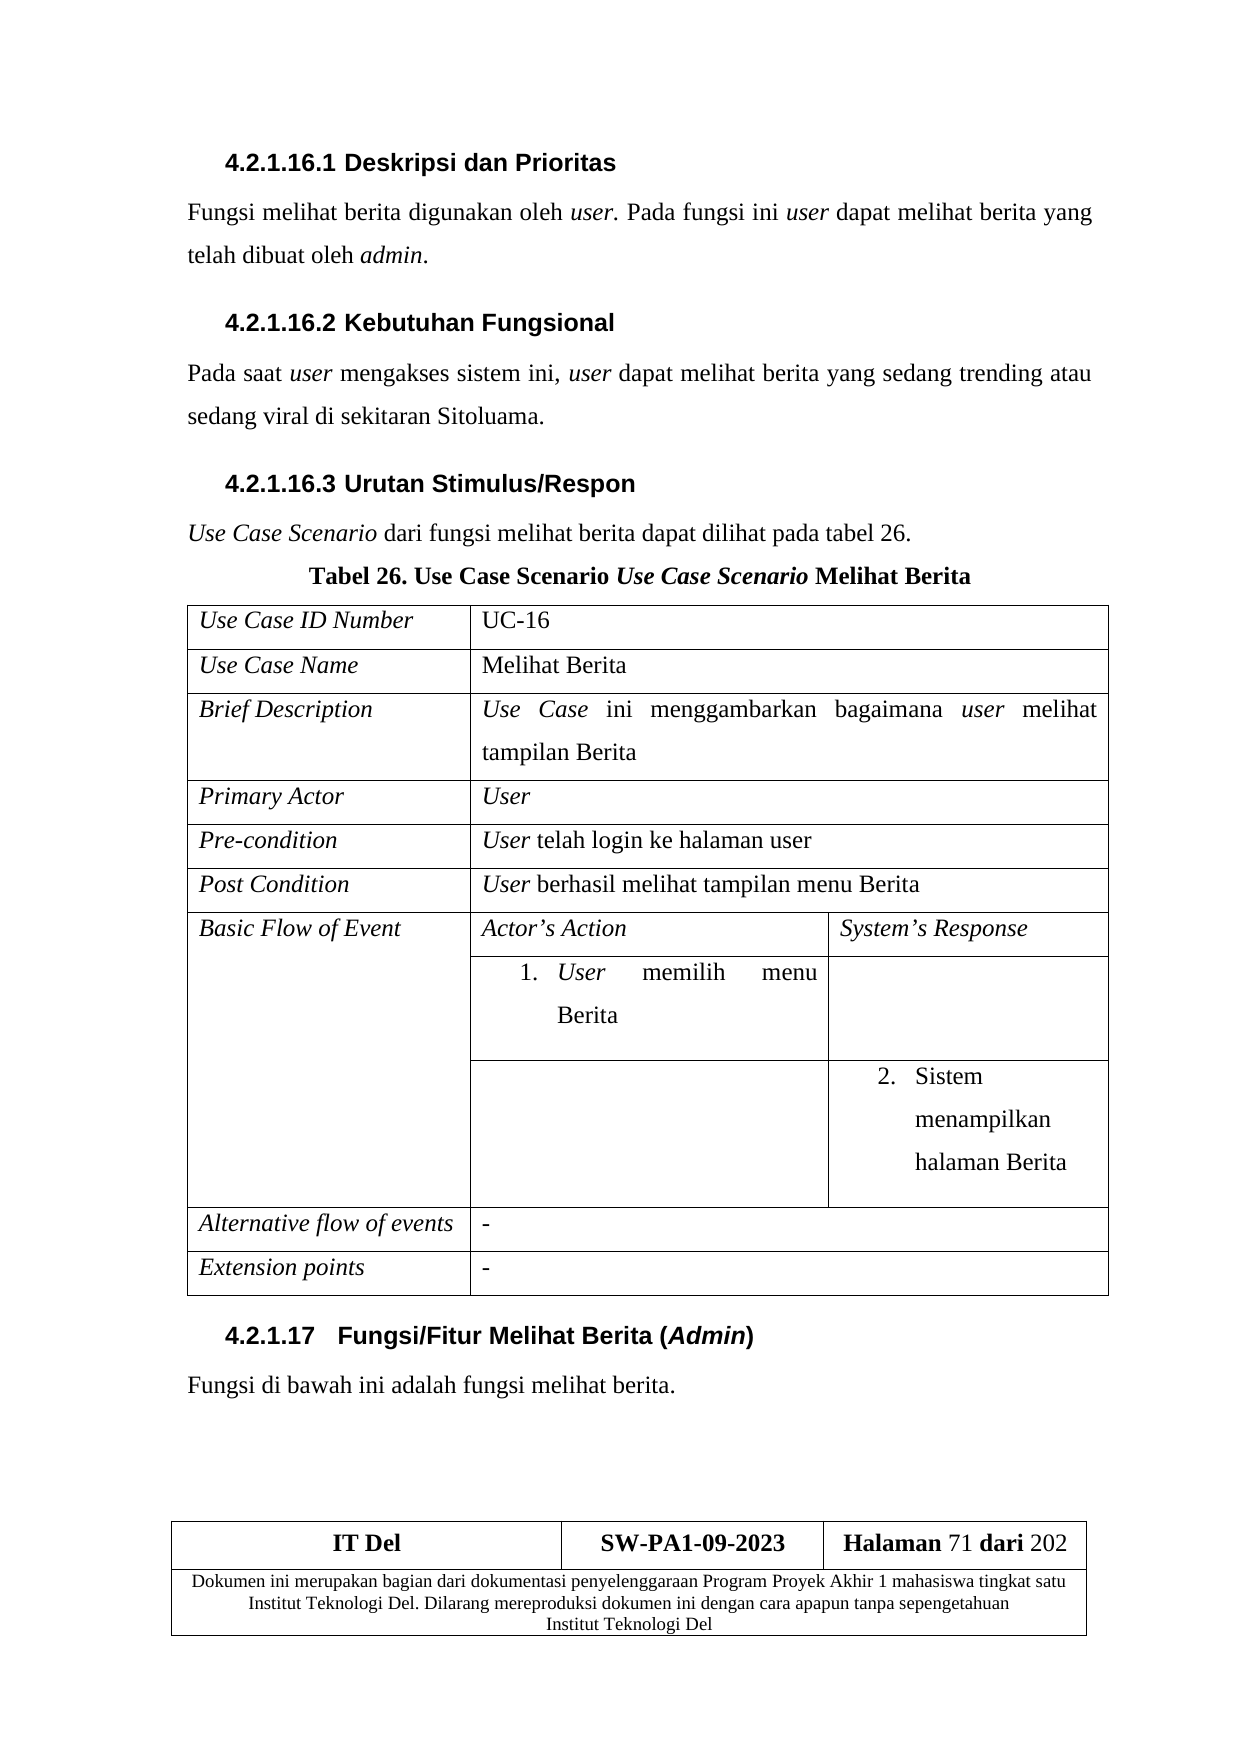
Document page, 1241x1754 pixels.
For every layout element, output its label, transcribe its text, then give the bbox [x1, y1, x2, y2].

table_cell [471, 1252, 1108, 1295]
table_cell [471, 1061, 828, 1207]
text Pada saat user mengakses sistem ini, user dapat melihat berita yang sedang trending atau sedang viral di sekitaran Sitoluama. [187, 358, 1092, 429]
table_cell User [471, 781, 1108, 824]
table_cell User memilih menu Berita [471, 957, 828, 1060]
table_cell Actor’s Action [471, 913, 828, 956]
table_cell User telah login ke halaman user [471, 825, 1108, 868]
table_cell Brief Description [188, 694, 470, 780]
table_cell Pre-condition [188, 825, 470, 868]
subtitle Deskripsi dan Prioritas [225, 148, 1092, 176]
subtitle Kebutuhan Fungsional [225, 308, 1092, 337]
table_cell Primary Actor [188, 781, 470, 824]
table_header Use Case ID Number [188, 606, 470, 649]
table_cell User berhasil melihat tampilan menu Berita [471, 869, 1108, 912]
table_cell Extension points [188, 1252, 470, 1295]
table_cell System’s Response [829, 913, 1108, 956]
table_cell Alternative flow of events [188, 1208, 470, 1251]
text Tabel 26. Use Case Scenario Use Case Scenario Melihat Berita [187, 561, 1092, 590]
table_cell Use Case Name [188, 650, 470, 693]
table_cell Post Condition [188, 869, 470, 912]
text Fungsi melihat berita digunakan oleh user. Pada fungsi ini user dapat melihat berita yang telah dibuat oleh admin. [187, 197, 1092, 269]
text Fungsi di bawah ini adalah fungsi melihat berita. [187, 1371, 1092, 1399]
subtitle Fungsi/Fitur Melihat Berita (Admin) [225, 1321, 1092, 1350]
table_cell Basic Flow of Event [188, 913, 470, 1207]
table_cell [829, 957, 1108, 1060]
table_cell Melihat Berita [471, 650, 1108, 693]
table_cell [471, 1208, 1108, 1251]
text Use Case Scenario dari fungsi melihat berita dapat dilihat pada tabel 26. [187, 518, 1092, 547]
subtitle Urutan Stimulus/Respon [225, 469, 1092, 498]
table_header UC-16 [471, 606, 1108, 649]
table_cell Sistem menampilkan halaman Berita [829, 1061, 1108, 1207]
table_cell Use Case ini menggambarkan bagaimana user melihat tampilan Berita [471, 694, 1108, 780]
